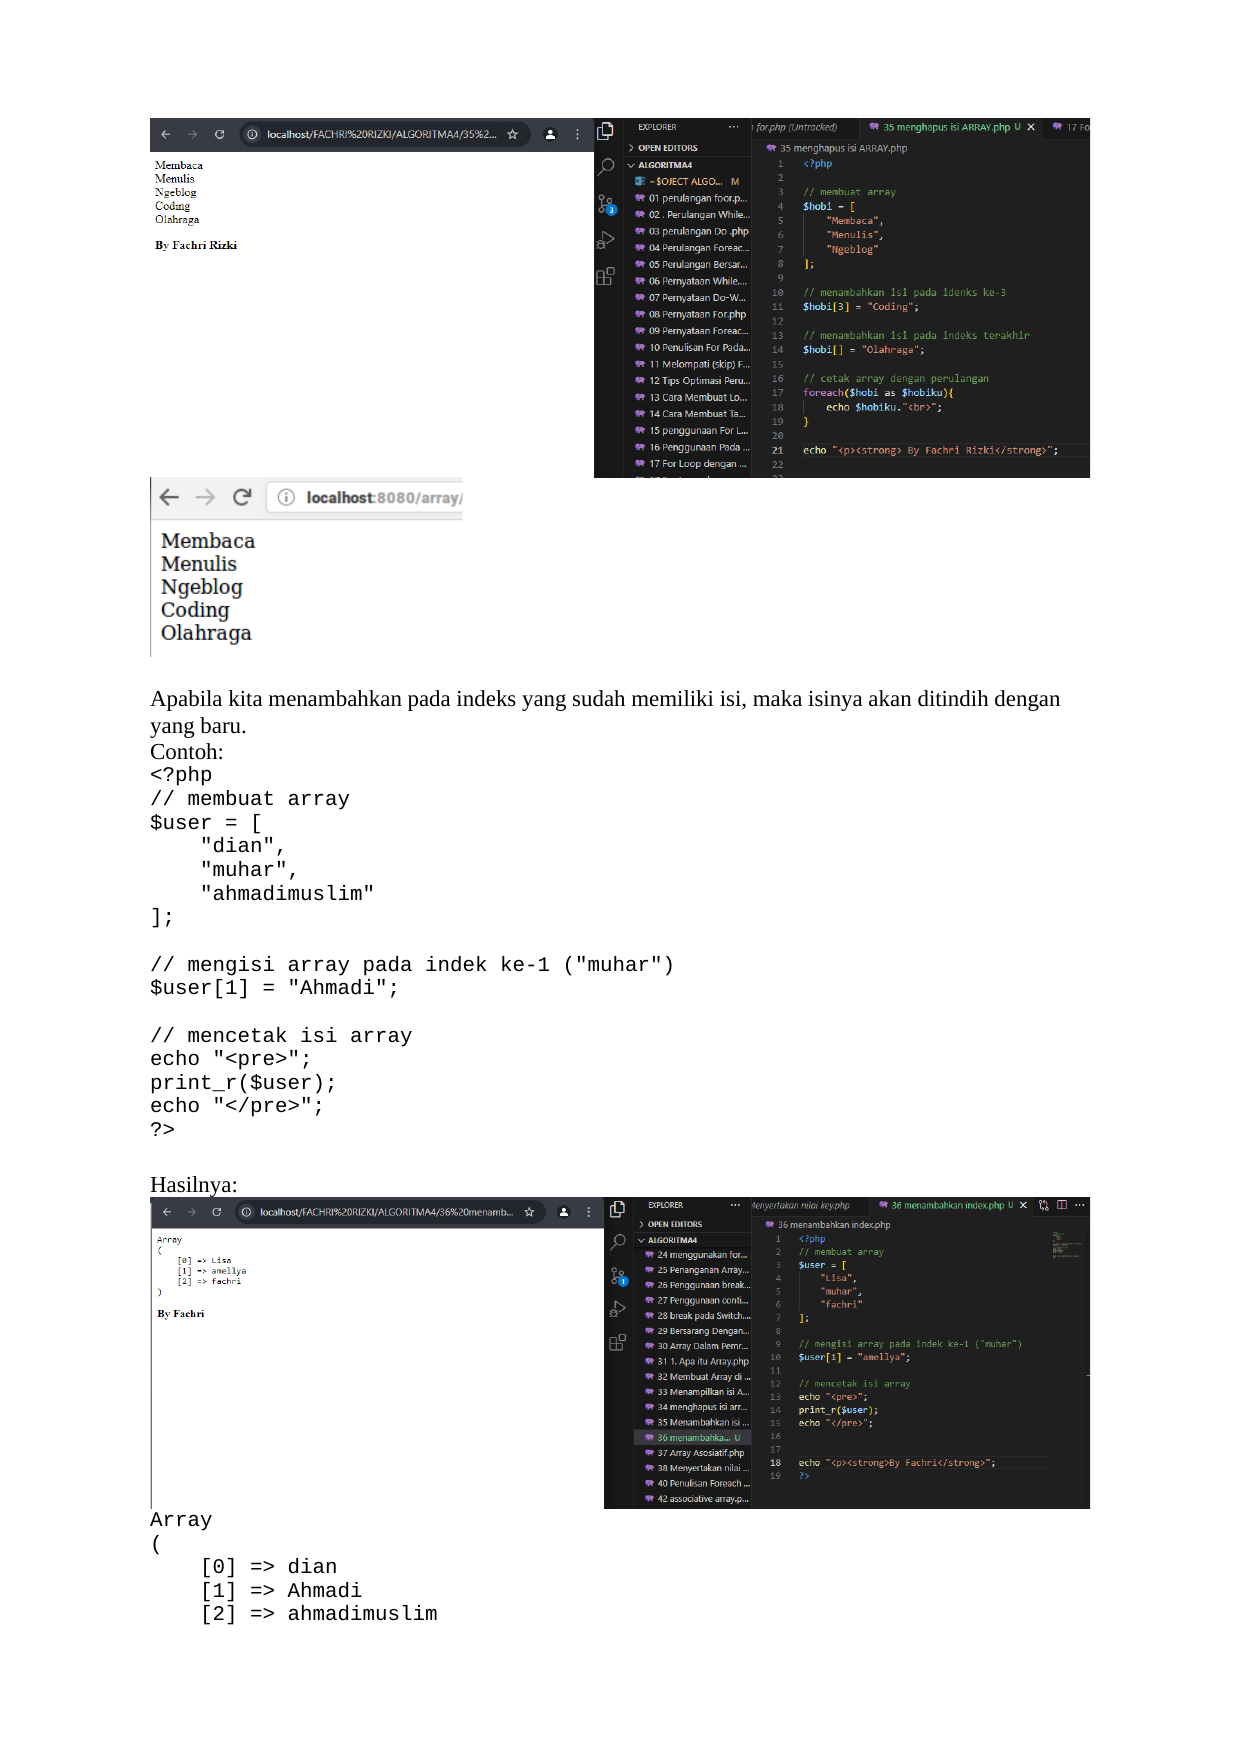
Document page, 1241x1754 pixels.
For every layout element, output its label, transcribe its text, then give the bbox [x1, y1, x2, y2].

text print_r($user); [150, 1072, 1090, 1096]
text ?> [150, 1119, 1090, 1143]
text // mengisi array pada indek ke-1 ("muhar") [150, 954, 1090, 977]
text "dian", [150, 835, 1090, 859]
text Contoh: [150, 738, 1090, 764]
text // mencetak isi array [150, 1024, 1090, 1048]
text echo "</pre>"; [150, 1096, 1090, 1119]
text [2] => ahmadimuslim [150, 1603, 1090, 1627]
text // membuat array [150, 788, 1090, 812]
text [0] => dian [150, 1556, 1090, 1580]
picture [150, 118, 1091, 657]
text $user = [ [150, 812, 1090, 835]
text ]; [150, 906, 1090, 930]
text <?php [150, 764, 1090, 788]
text Hasilnya: [150, 1172, 1090, 1197]
text "muhar", [150, 859, 1090, 883]
text Array [150, 1509, 1090, 1532]
text ( [150, 1532, 1090, 1556]
text [1] => Ahmadi [150, 1580, 1090, 1603]
text $user[1] = "Ahmadi"; [150, 977, 1090, 1001]
text echo "<pre>"; [150, 1048, 1090, 1072]
text "ahmadimuslim" [150, 883, 1090, 906]
text Apabila kita menambahkan pada indeks yang sudah memiliki isi, maka isinya akan ditindih dengan yang baru. [150, 685, 1090, 738]
picture [150, 1197, 1091, 1509]
